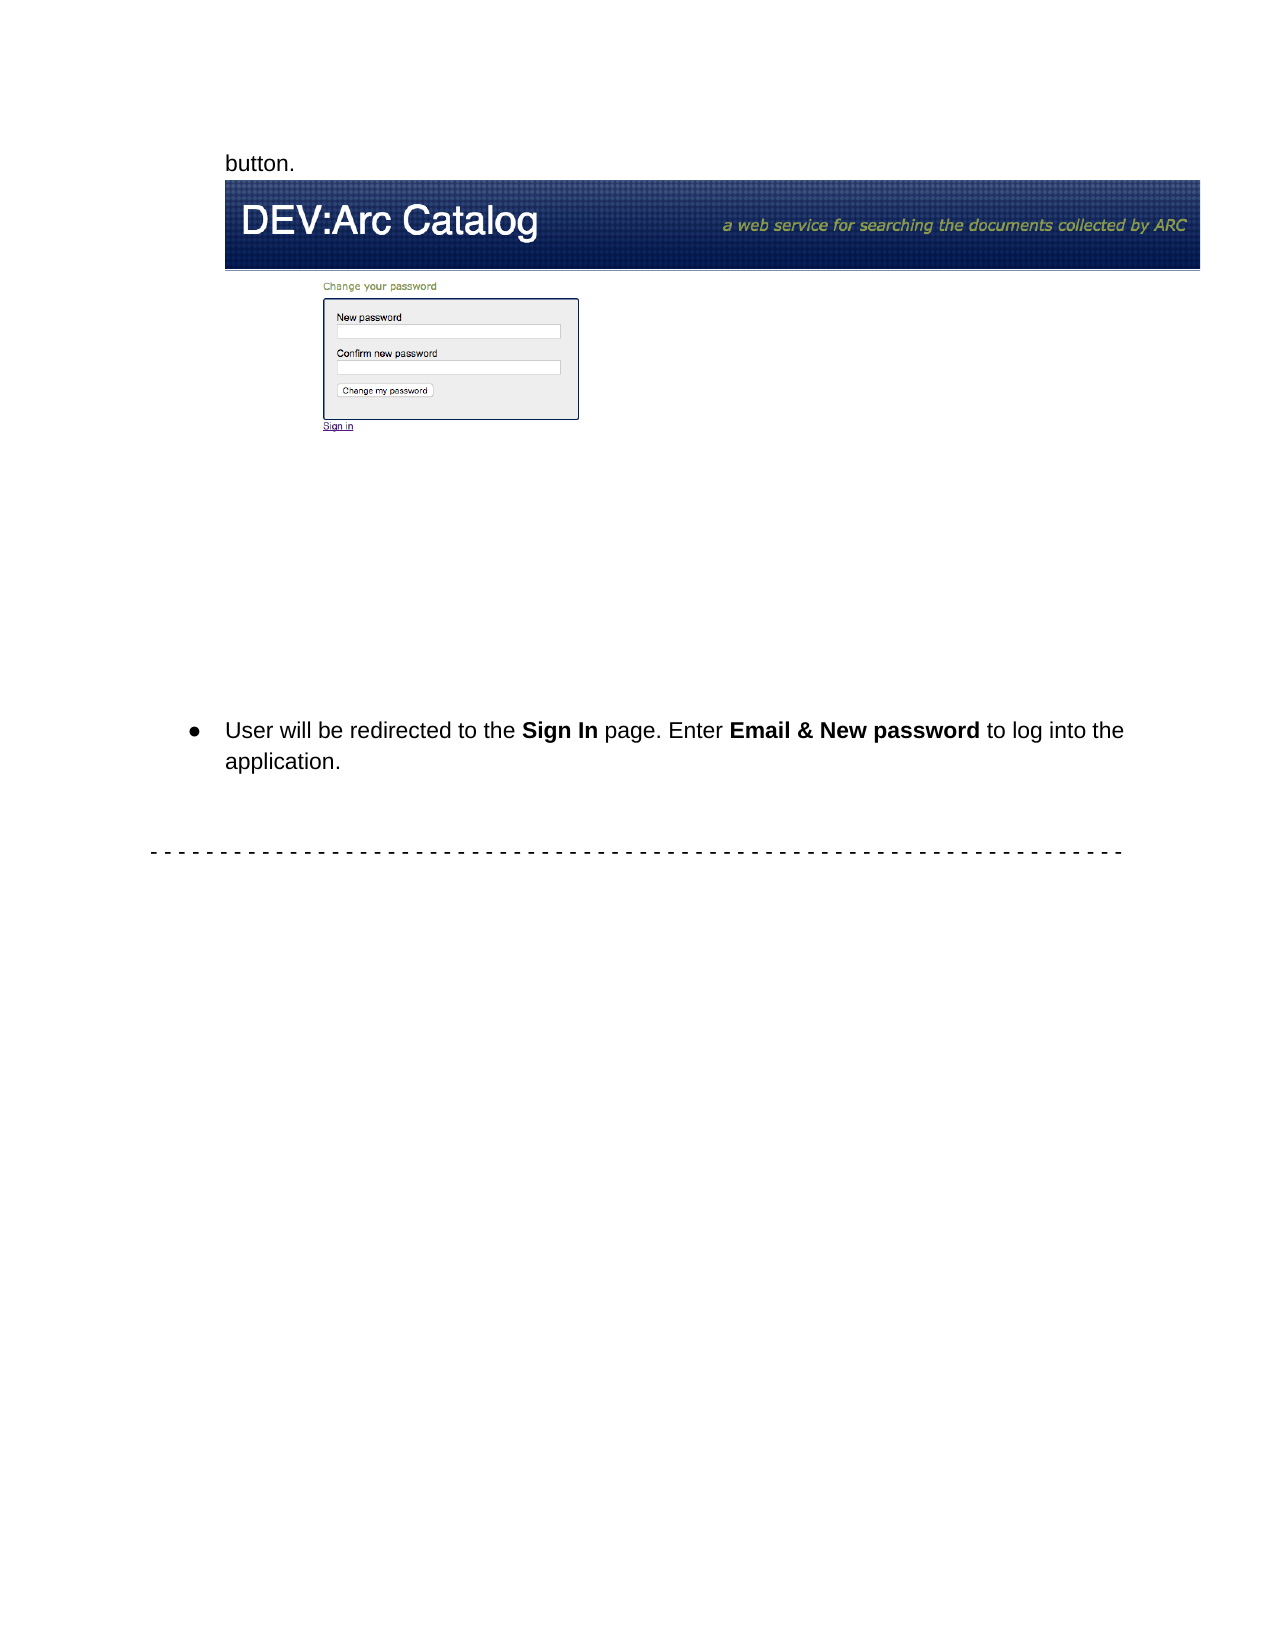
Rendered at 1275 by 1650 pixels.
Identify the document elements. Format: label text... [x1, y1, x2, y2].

picture [225, 180, 1200, 714]
list User will be redirected to the Sign In page. Enter Email & New password to log into the application. [187, 717, 1125, 774]
text - - - - - - - - - - - - - - - - - - - - - - - - - - - - - - - - - - - - - - - - - - - - - - - - - - - - - - - - - - - - - - - - - - - - - - [150, 838, 1125, 864]
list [187, 150, 1125, 713]
